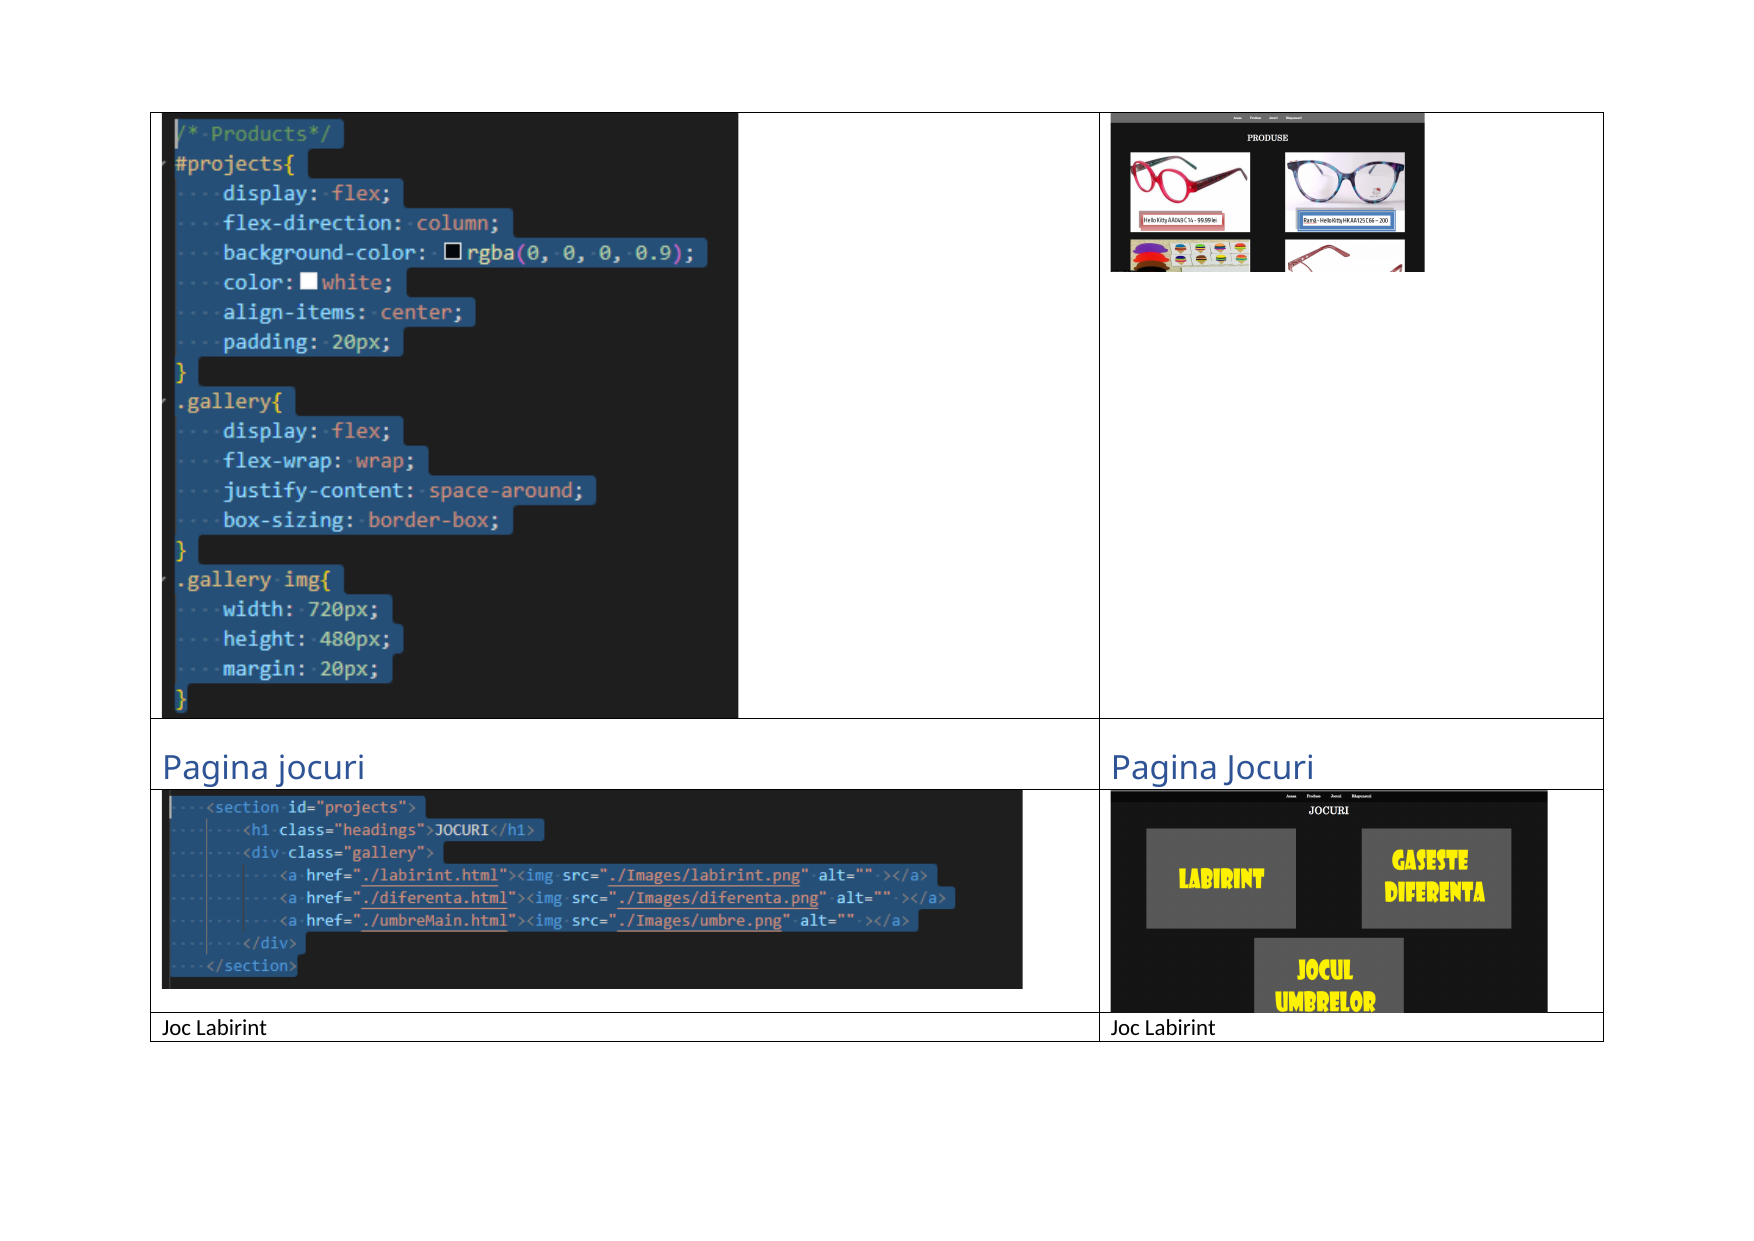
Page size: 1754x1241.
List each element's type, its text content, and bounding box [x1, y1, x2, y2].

table_cell Pagina jocuri [151, 719, 1099, 789]
table_cell [1100, 113, 1603, 718]
picture [161, 790, 1023, 989]
picture [161, 113, 739, 718]
table_cell [1100, 790, 1110, 1012]
table_cell [151, 113, 161, 718]
picture [1110, 113, 1425, 272]
table_cell Joc Labirint [151, 1013, 1099, 1041]
table_cell Pagina Jocuri [1100, 719, 1603, 789]
table_cell Joc Labirint [1100, 1013, 1603, 1041]
table_cell [739, 113, 1099, 718]
picture [1110, 790, 1548, 1013]
table_cell [1548, 790, 1603, 1012]
table_cell [151, 790, 1099, 1012]
